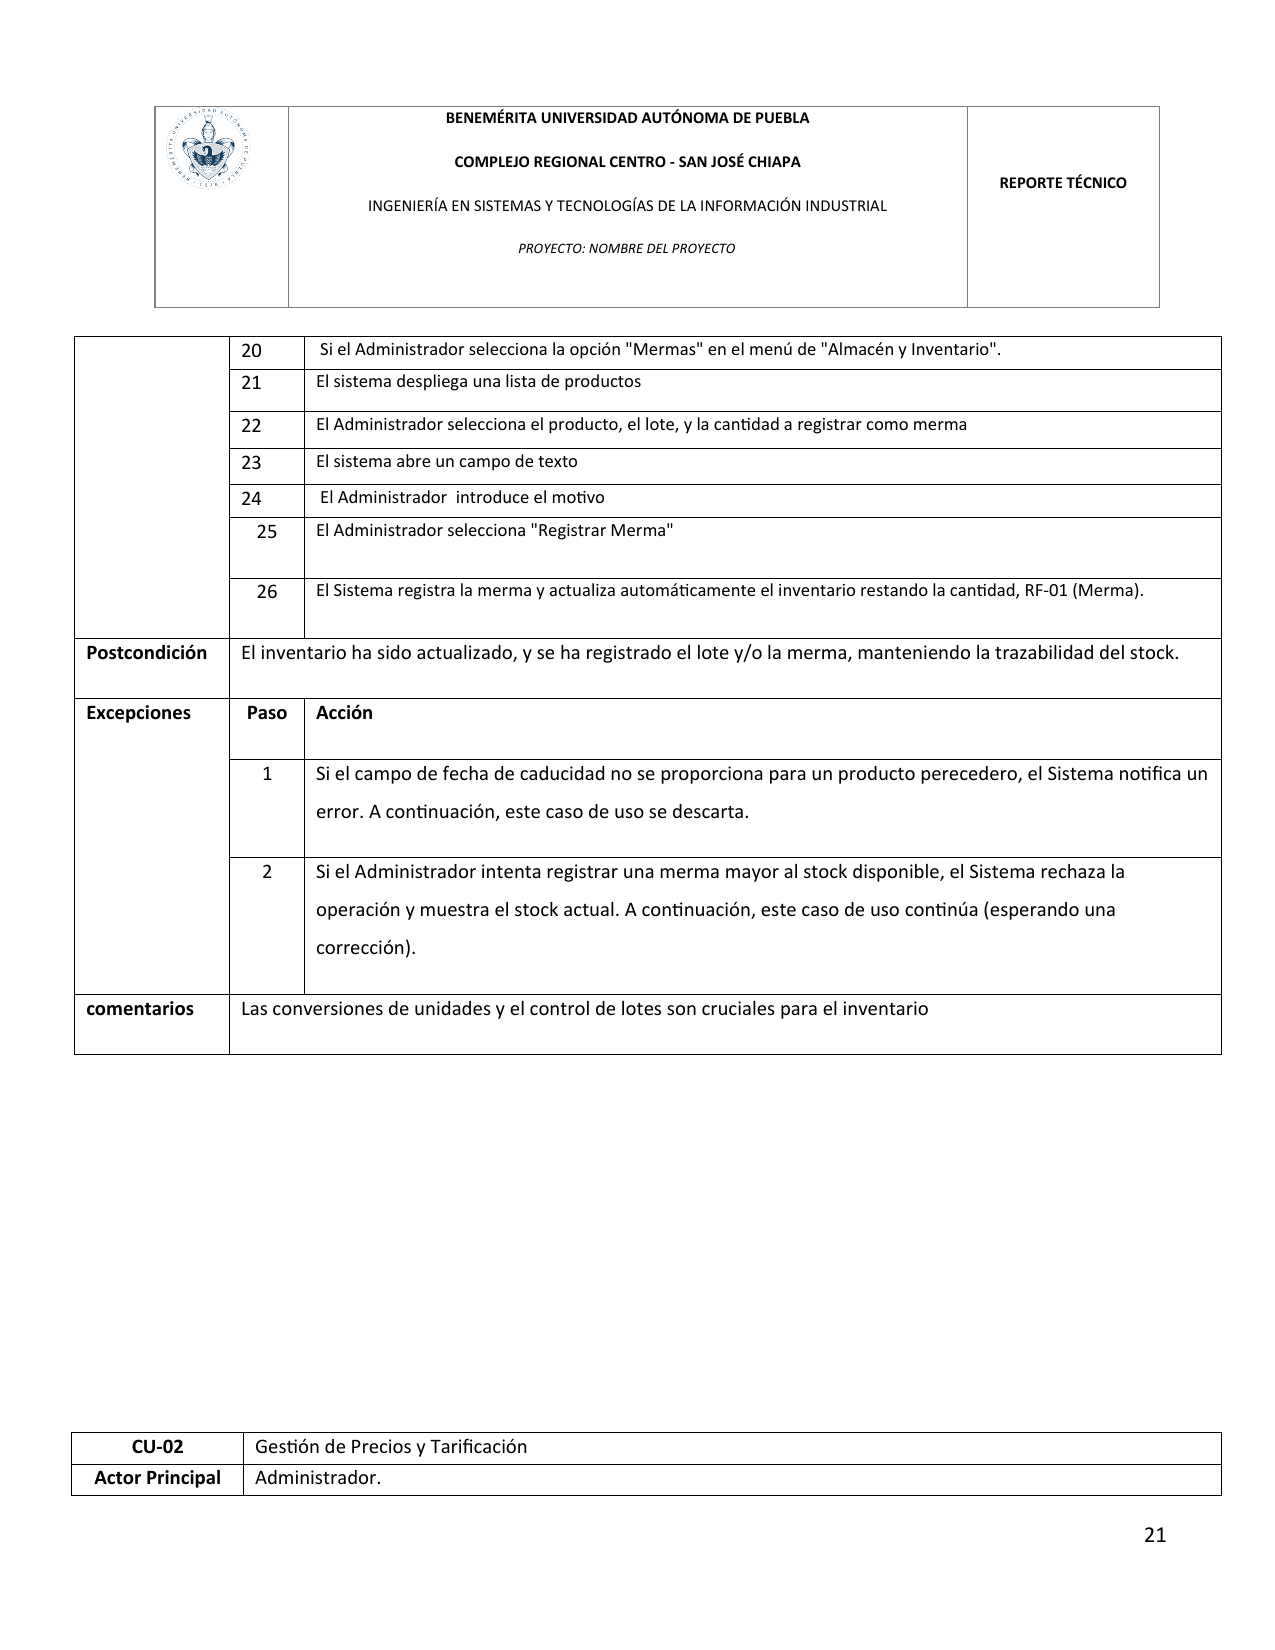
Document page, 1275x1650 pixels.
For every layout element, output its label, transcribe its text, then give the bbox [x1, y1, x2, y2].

table_cell Acción [305, 699, 1221, 759]
table_cell 26 [230, 579, 304, 638]
table_cell El sistema abre un campo de texto [305, 449, 1221, 484]
table_cell El sistema despliega una lista de productos [305, 370, 1221, 411]
picture [166, 107, 251, 193]
table_cell 23 [230, 449, 304, 484]
table_cell 25 [230, 518, 304, 577]
table_cell Si el Administrador selecciona la opción "Mermas" en el menú de "Almacén y Inventario". [305, 337, 1221, 368]
table_cell Actor Principal [72, 1465, 243, 1495]
table_cell 20 [230, 337, 304, 368]
table_cell El Administrador selecciona "Registrar Merma" [305, 518, 1221, 577]
table_cell Postcondición [75, 639, 229, 698]
table_header Gestión de Precios y Tarificación [244, 1433, 1221, 1463]
table_cell comentarios [75, 995, 229, 1054]
table_cell [75, 337, 229, 638]
table_cell 2 [230, 858, 304, 994]
table_header CU-02 [72, 1433, 243, 1463]
table_cell El Administrador introduce el motivo [305, 485, 1221, 517]
table_cell El inventario ha sido actualizado, y se ha registrado el lote y/o la merma, manteniendo la trazabilidad del stock. [230, 639, 1221, 698]
table_cell Administrador. [244, 1465, 1221, 1495]
table_cell Las conversiones de unidades y el control de lotes son cruciales para el inventario [230, 995, 1221, 1054]
table_cell El Sistema registra la merma y actualiza automáticamente el inventario restando la cantidad, RF-01 (Merma). [305, 579, 1221, 638]
table_cell Paso [230, 699, 304, 759]
table_cell 24 [230, 485, 304, 517]
table_cell Si el campo de fecha de caducidad no se proporciona para un producto perecedero, el Sistema notifica un error. A continuación, este caso de uso se descarta. [305, 760, 1221, 857]
table_cell El Administrador selecciona el producto, el lote, y la cantidad a registrar como merma [305, 412, 1221, 448]
table_cell Si el Administrador intenta registrar una merma mayor al stock disponible, el Sistema rechaza la operación y muestra el stock actual. A continuación, este caso de uso continúa (esperando una corrección). [305, 858, 1221, 994]
table_cell 21 [230, 370, 304, 411]
table_cell Excepciones [75, 699, 229, 994]
table_cell 22 [230, 412, 304, 448]
table_cell 1 [230, 760, 304, 857]
